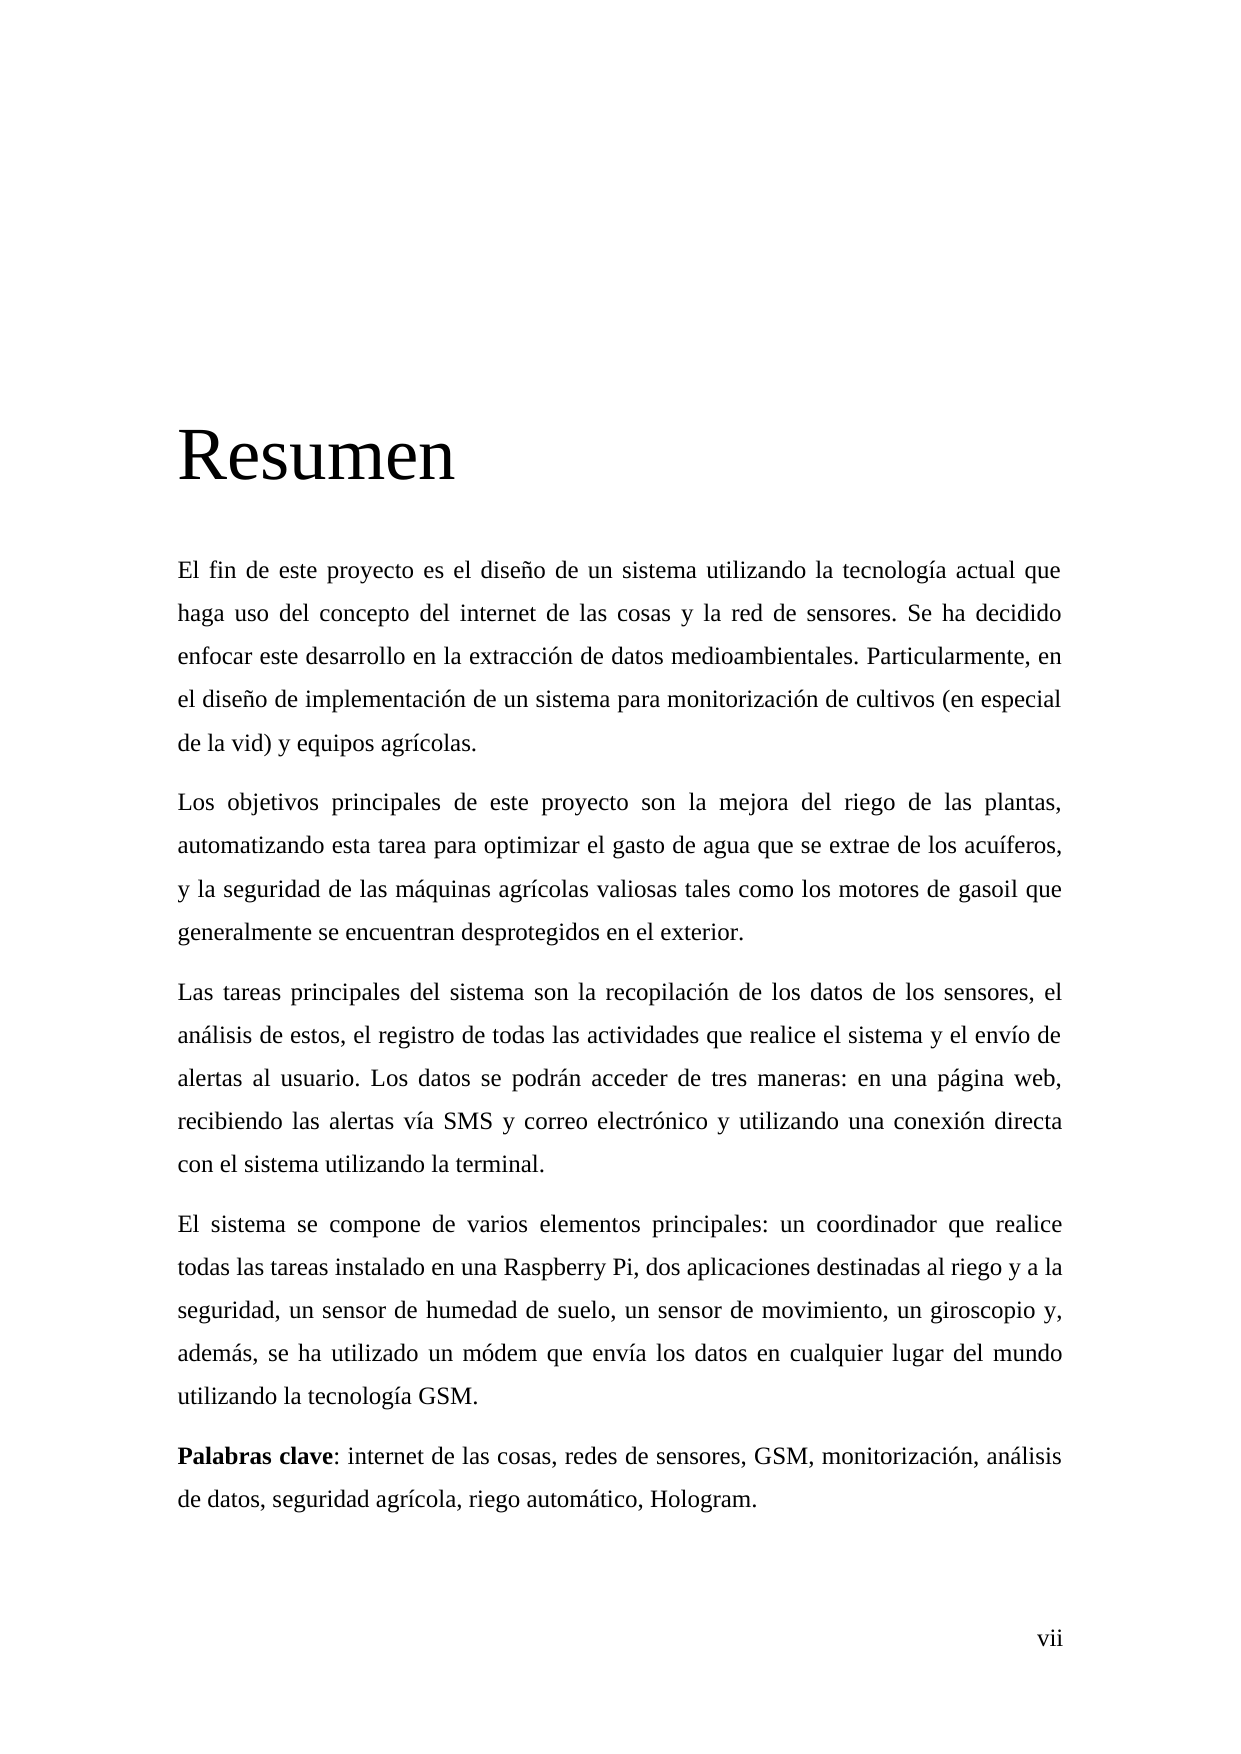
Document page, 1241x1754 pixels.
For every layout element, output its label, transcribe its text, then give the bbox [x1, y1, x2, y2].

text Palabras clave: internet de las cosas, redes de sensores, GSM, monitorización, análisis de datos, seguridad agrícola, riego automático, Hologram. [177, 1441, 1063, 1513]
text Las tareas principales del sistema son la recopilación de los datos de los sensores, el análisis de estos, el registro de todas las actividades que realice el sistema y el envío de alertas al usuario. Los datos se podrán acceder de tres maneras: en una página web, recibiendo las alertas vía SMS y correo electrónico y utilizando una conexión directa con el sistema utilizando la terminal. [177, 977, 1063, 1178]
text El sistema se compone de varios elementos principales: un coordinador que realice todas las tareas instalado en una Raspberry Pi, dos aplicaciones destinadas al riego y a la seguridad, un sensor de humedad de suelo, un sensor de movimiento, un giroscopio y, además, se ha utilizado un módem que envía los datos en cualquier lugar del mundo utilizando la tecnología GSM. [177, 1209, 1063, 1410]
text Resumen [177, 409, 1063, 495]
text Los objetivos principales de este proyecto son la mejora del riego de las plantas, automatizando esta tarea para optimizar el gasto de agua que se extrae de los acuíferos, y la seguridad de las máquinas agrícolas valiosas tales como los motores de gasoil que generalmente se encuentran desprotegidos en el exterior. [177, 787, 1063, 946]
text El fin de este proyecto es el diseño de un sistema utilizando la tecnología actual que haga uso del concepto del internet de las cosas y la red de sensores. Se ha decidido enfocar este desarrollo en la extracción de datos medioambientales. Particularmente, en el diseño de implementación de un sistema para monitorización de cultivos (en especial de la vid) y equipos agrícolas. [177, 555, 1063, 756]
